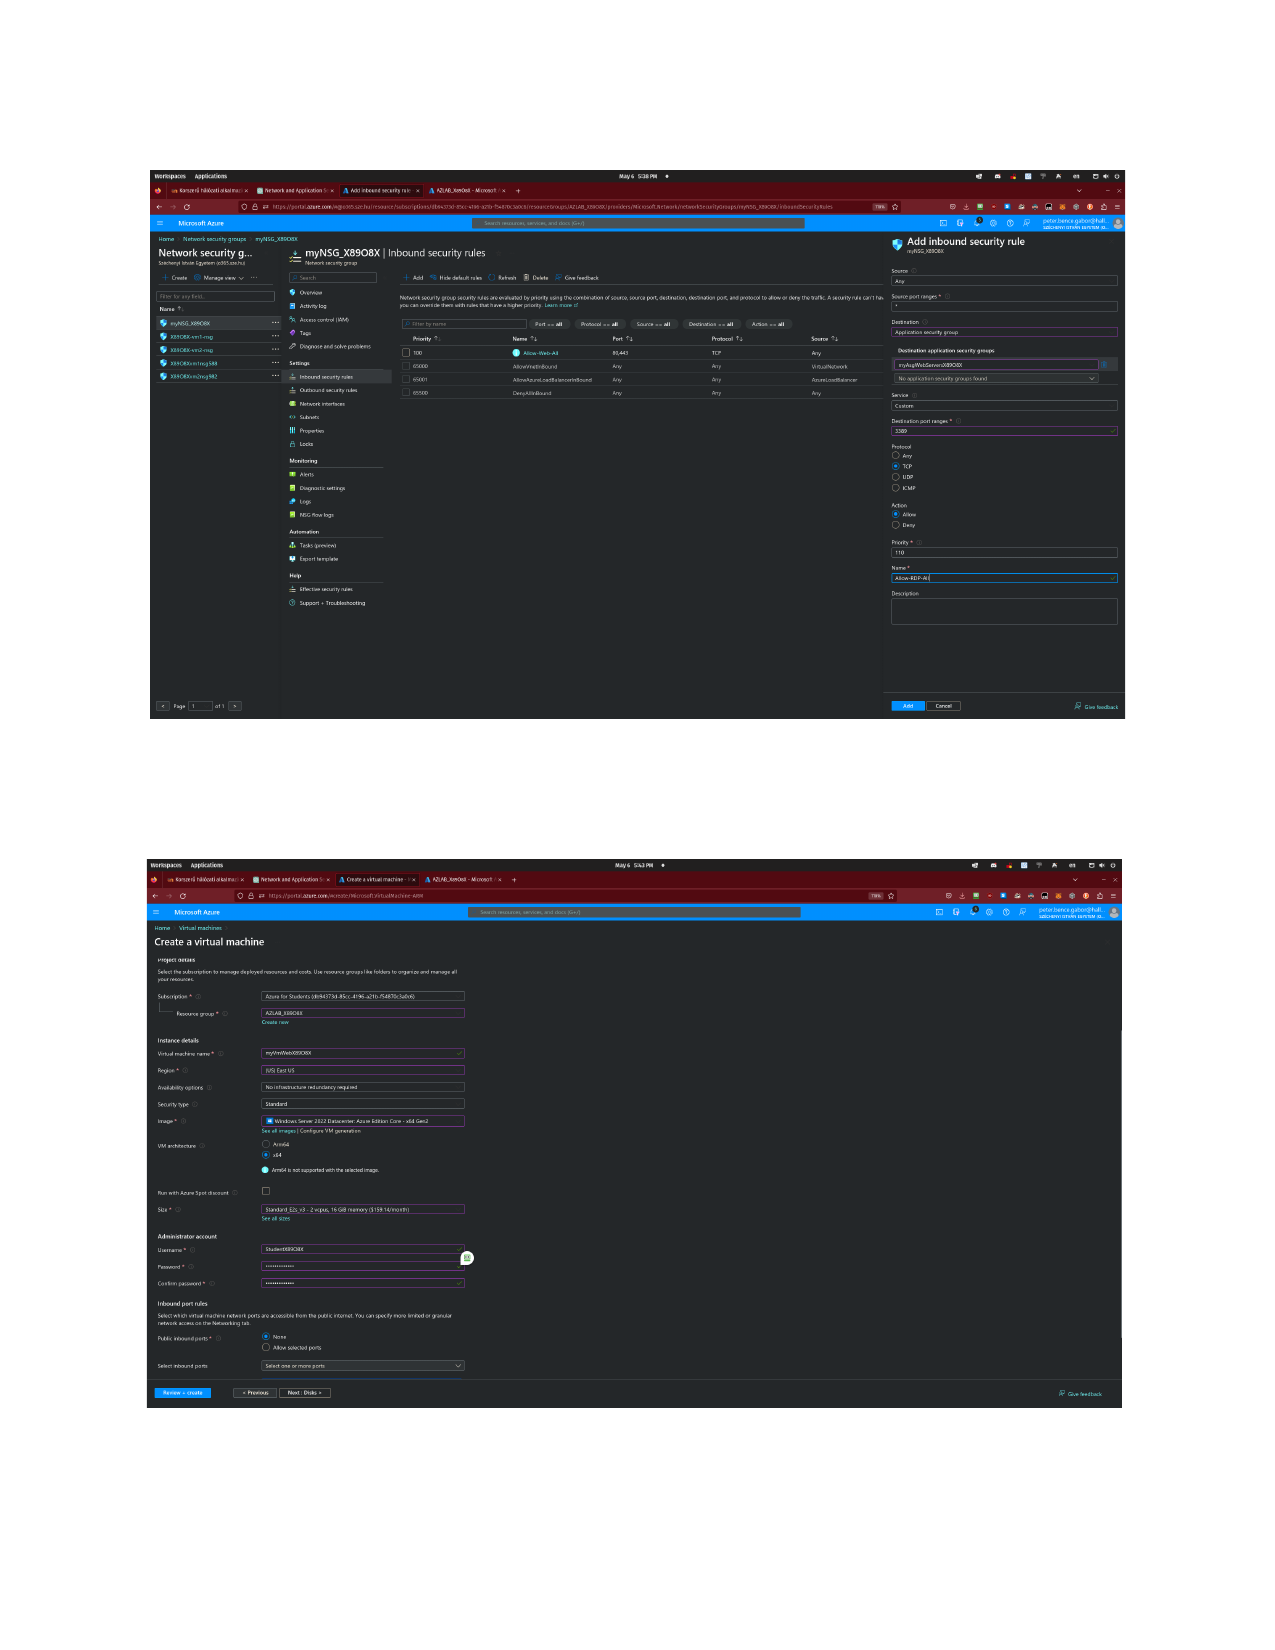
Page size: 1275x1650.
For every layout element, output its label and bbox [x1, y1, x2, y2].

picture [150, 170, 1125, 719]
picture [146, 859, 1122, 1408]
